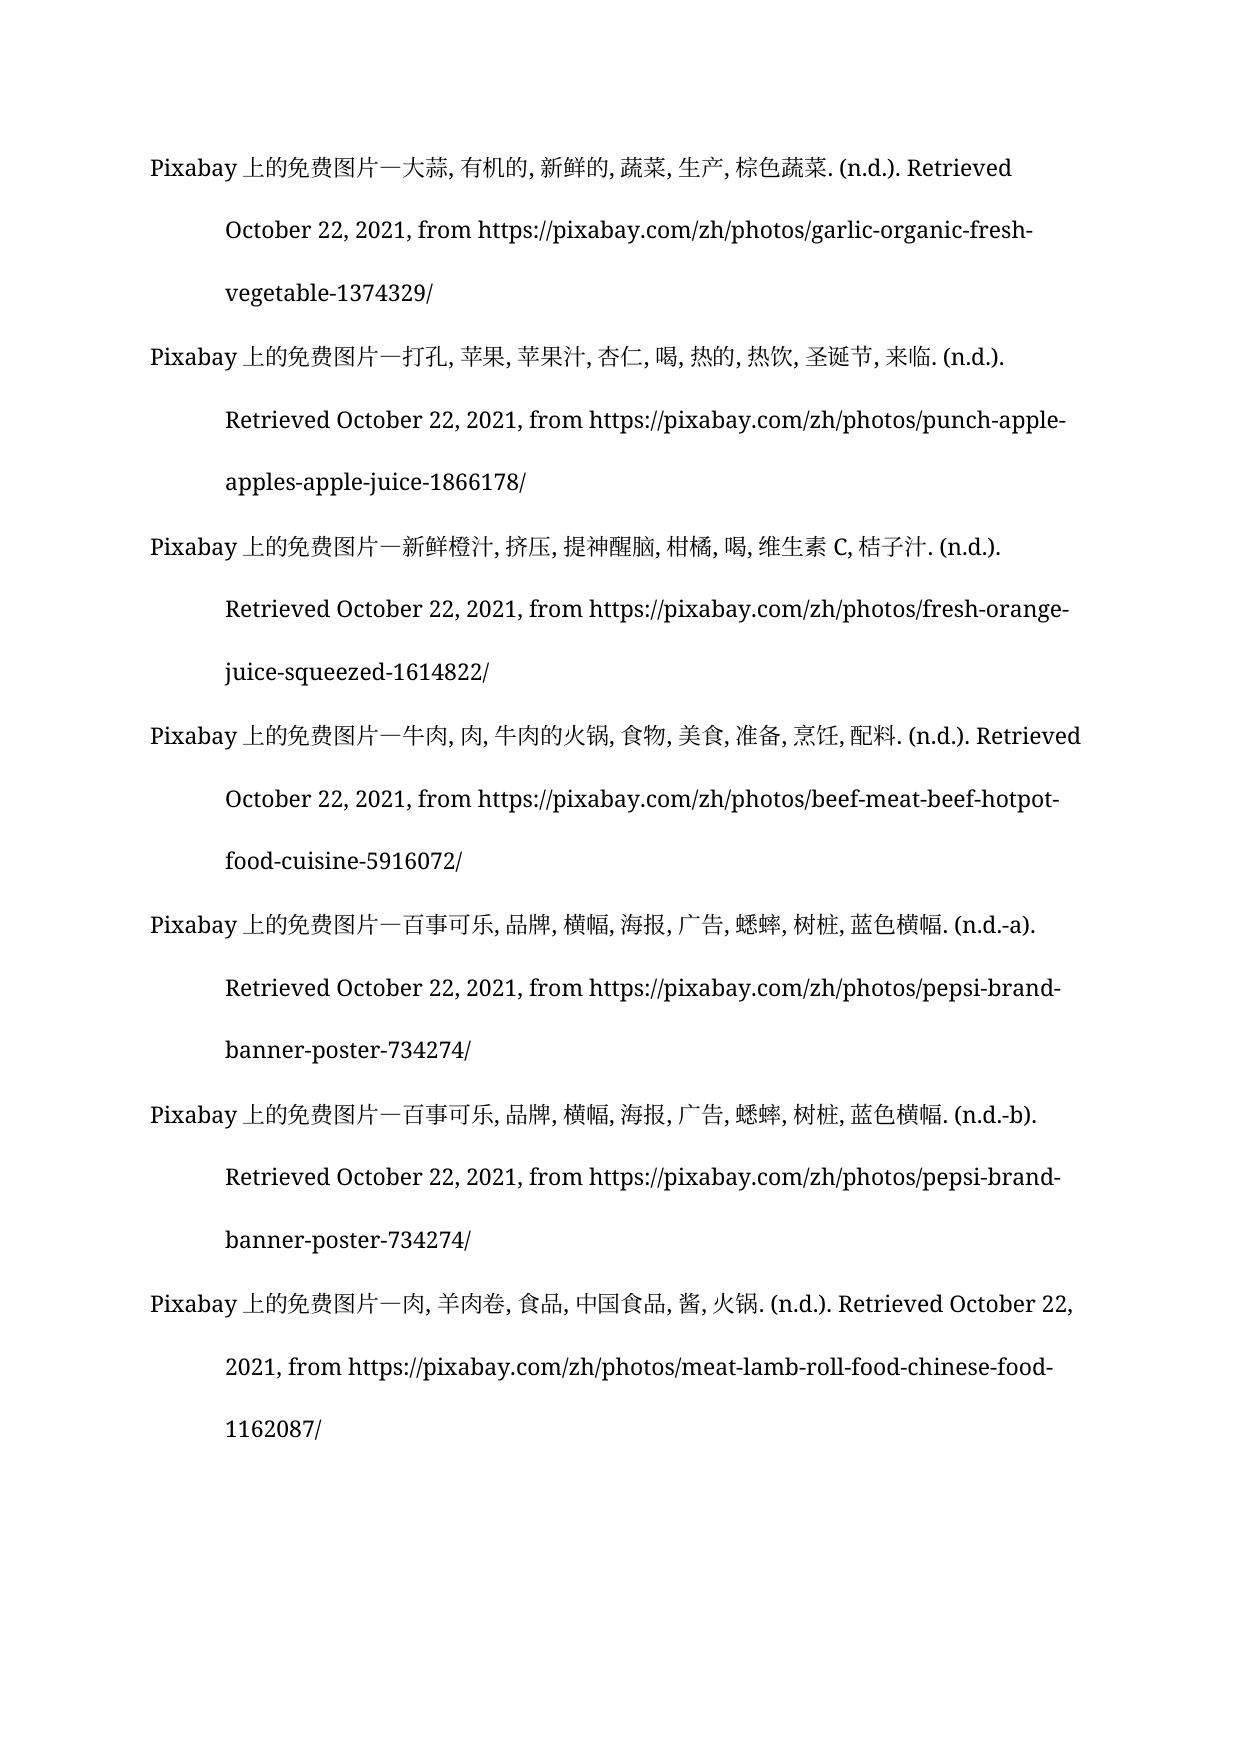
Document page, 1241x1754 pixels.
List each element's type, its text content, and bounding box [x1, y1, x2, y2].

text Pixabay上的免费图片—大蒜, 有机的, 新鲜的, 蔬菜, 生产, 棕色蔬菜. (n.d.). Retrieved October 22, 2021, from https://pixabay.com/zh/photos/garlic-organic-fresh-vegetable-1374329/ [150, 150, 1090, 308]
text Pixabay上的免费图片—打孔, 苹果, 苹果汁, 杏仁, 喝, 热的, 热饮, 圣诞节, 来临. (n.d.). Retrieved October 22, 2021, from https://pixabay.com/zh/photos/punch-apple-apples-apple-juice-1866178/ [150, 339, 1090, 497]
text Pixabay上的免费图片—肉, 羊肉卷, 食品, 中国食品, 酱, 火锅. (n.d.). Retrieved October 22, 2021, from https://pixabay.com/zh/photos/meat-lamb-roll-food-chinese-food-1162087/ [150, 1286, 1090, 1444]
text Pixabay上的免费图片—牛肉, 肉, 牛肉的火锅, 食物, 美食, 准备, 烹饪, 配料. (n.d.). Retrieved October 22, 2021, from https://pixabay.com/zh/photos/beef-meat-beef-hotpot-food-cuisine-5916072/ [150, 718, 1090, 876]
text Pixabay上的免费图片—新鲜橙汁, 挤压, 提神醒脑, 柑橘, 喝, 维生素 C, 桔子汁. (n.d.). Retrieved October 22, 2021, from https://pixabay.com/zh/photos/fresh-orange-juice-squeezed-1614822/ [150, 529, 1090, 687]
text Pixabay上的免费图片—百事可乐, 品牌, 横幅, 海报, 广告, 蟋蟀, 树桩, 蓝色横幅. (n.d.-a). Retrieved October 22, 2021, from https://pixabay.com/zh/photos/pepsi-brand-banner-poster-734274/ [150, 907, 1090, 1066]
text Pixabay上的免费图片—百事可乐, 品牌, 横幅, 海报, 广告, 蟋蟀, 树桩, 蓝色横幅. (n.d.-b). Retrieved October 22, 2021, from https://pixabay.com/zh/photos/pepsi-brand-banner-poster-734274/ [150, 1097, 1090, 1255]
